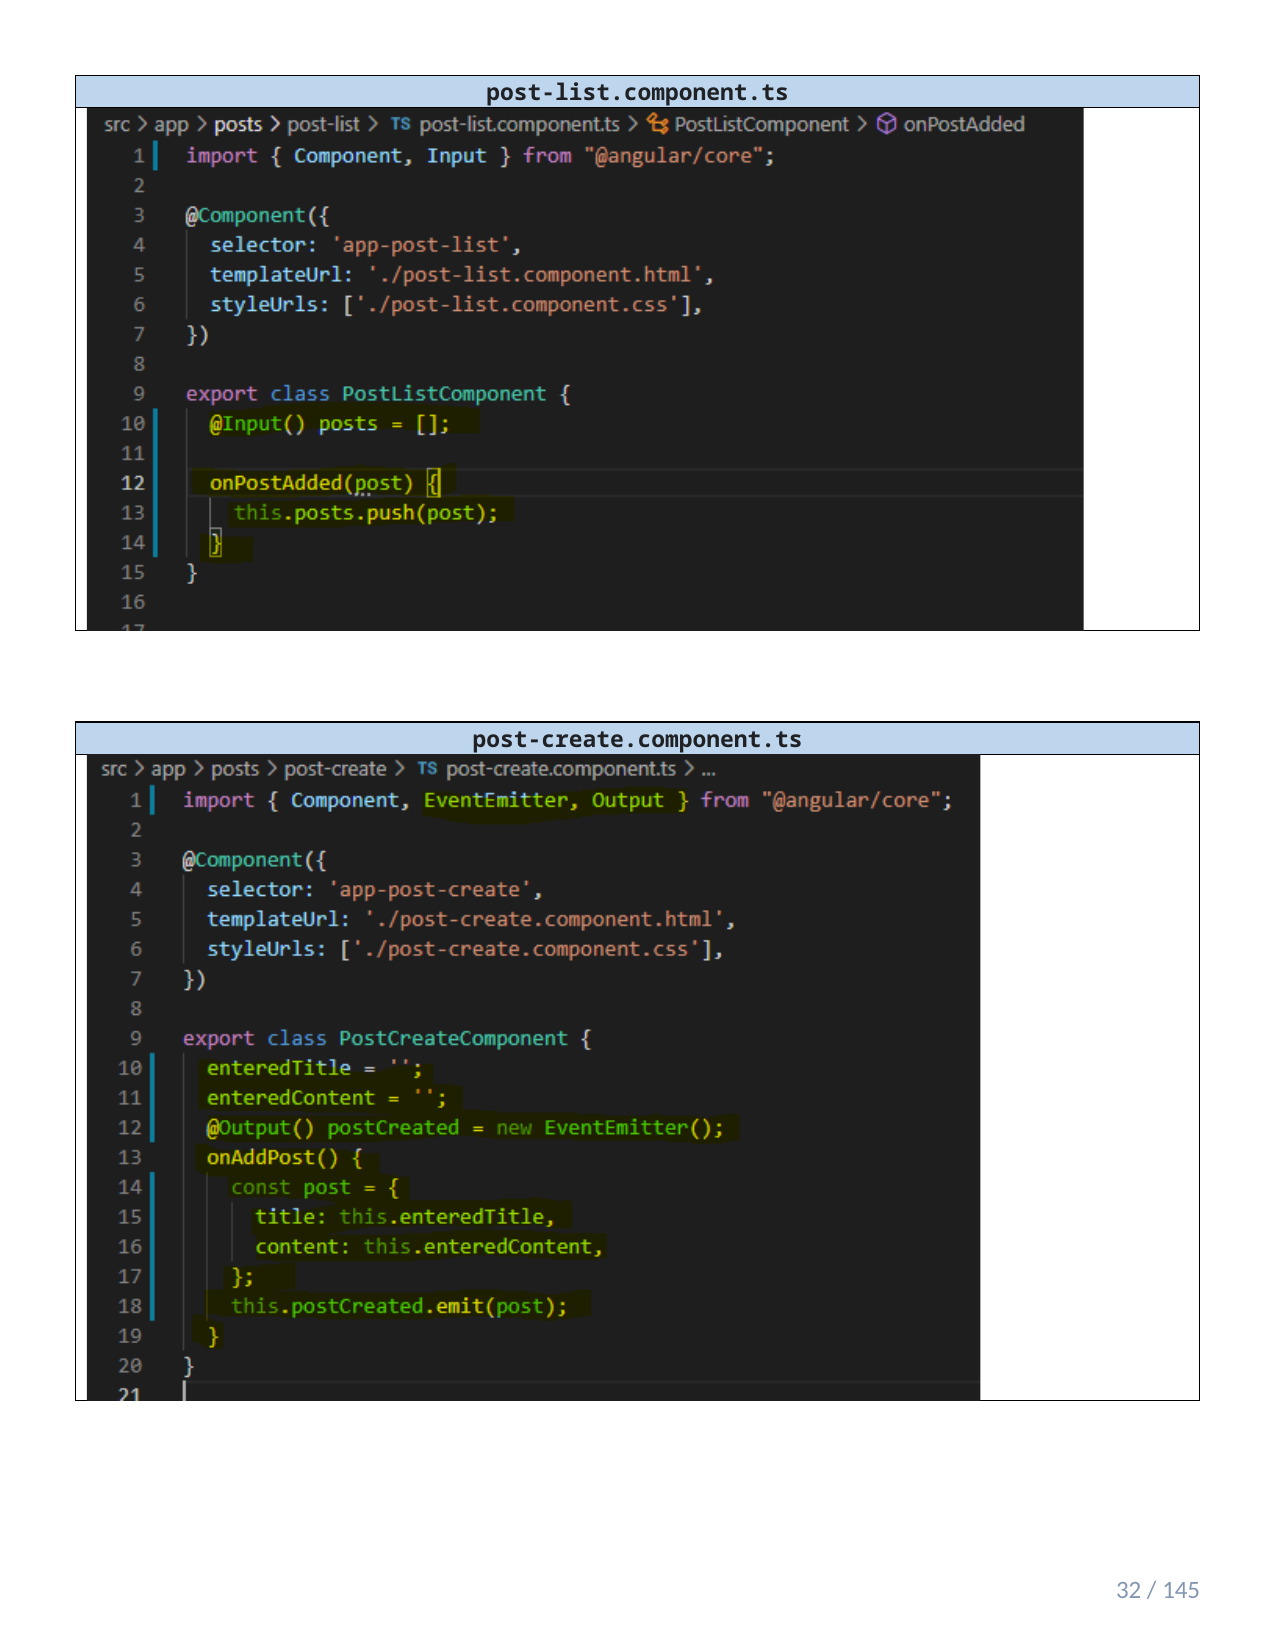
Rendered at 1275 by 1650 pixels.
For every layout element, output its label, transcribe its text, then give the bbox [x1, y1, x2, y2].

table_cell [981, 755, 1199, 1400]
picture [86, 108, 1084, 631]
table_header post-list.component.ts [76, 76, 1199, 107]
table_header post-create.component.ts [76, 723, 1199, 754]
picture [86, 754, 981, 1401]
table_cell [1084, 108, 1199, 630]
table_cell [76, 108, 86, 630]
table_cell [76, 755, 86, 1400]
